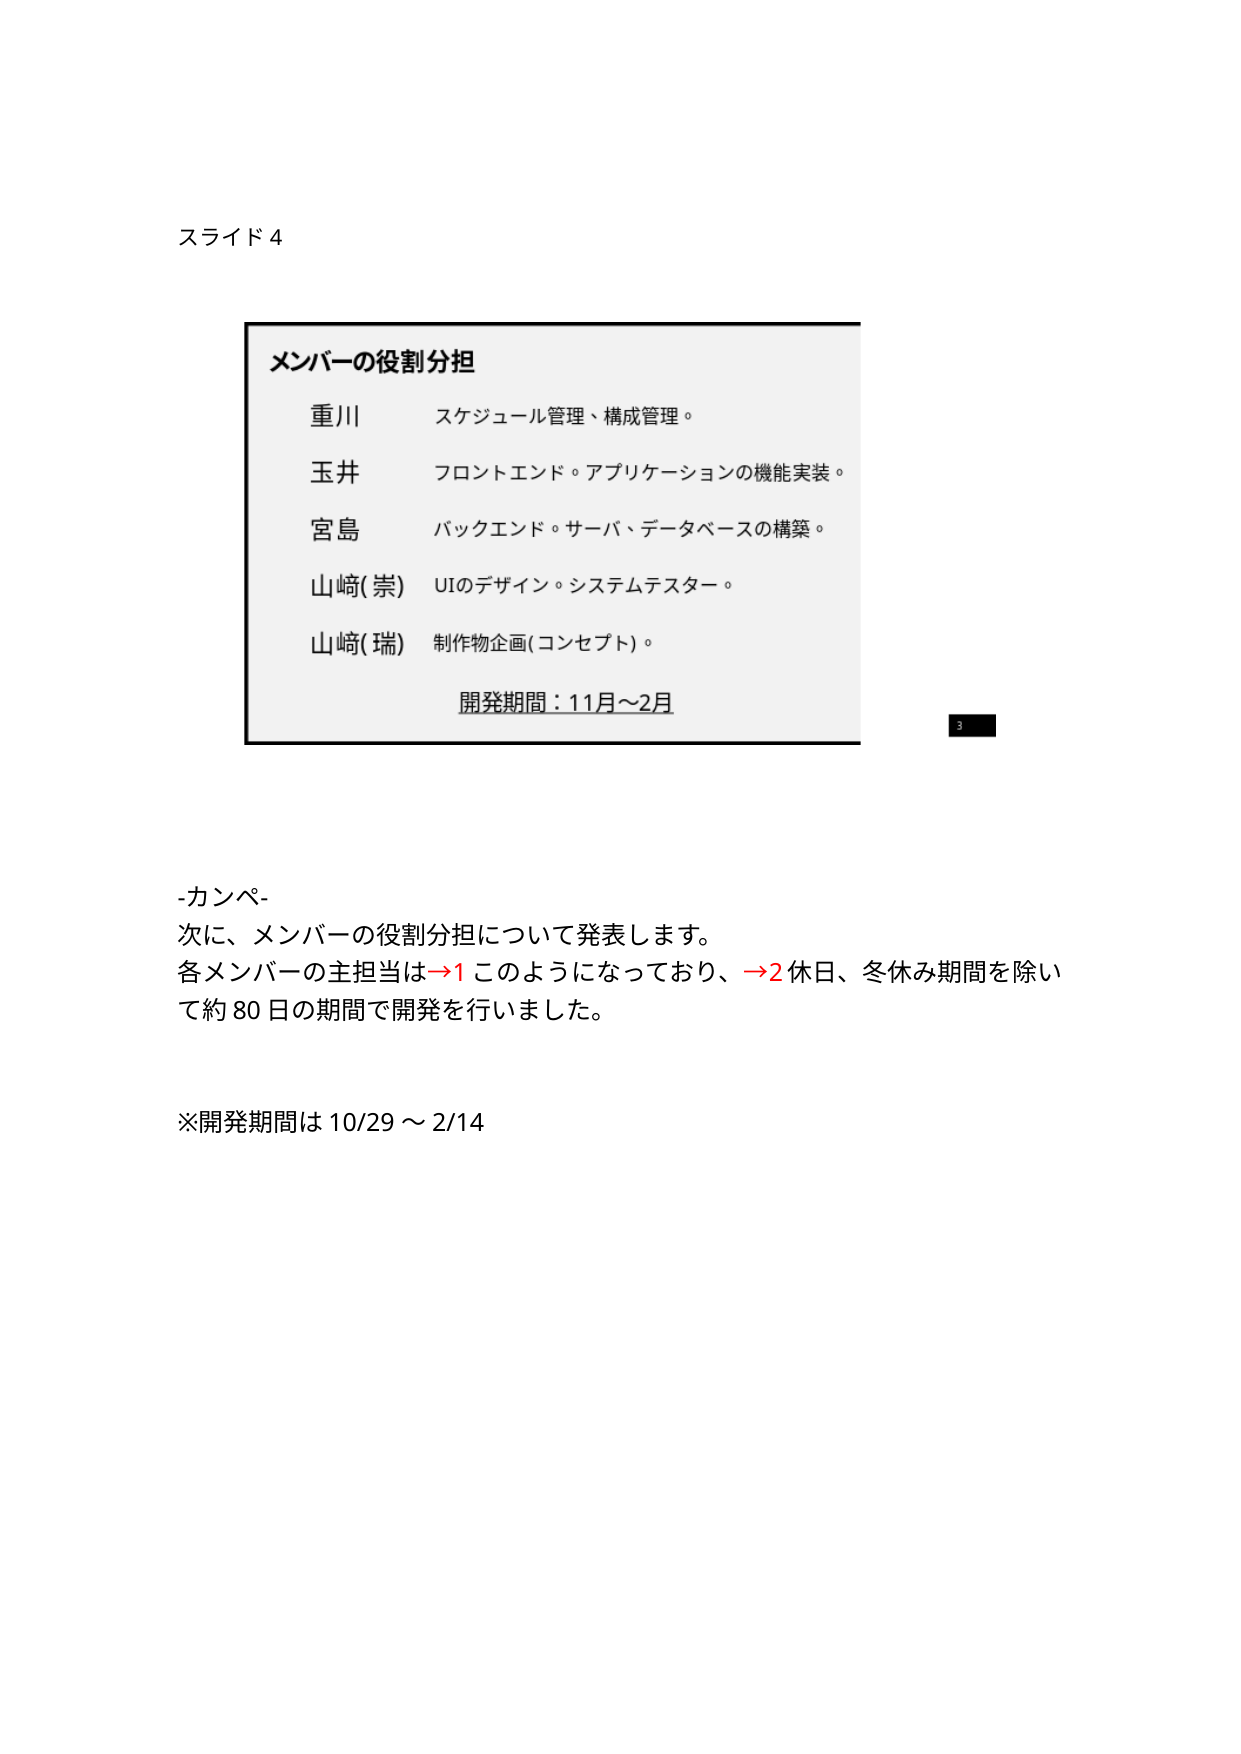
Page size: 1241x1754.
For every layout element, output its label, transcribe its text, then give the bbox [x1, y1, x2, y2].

text -カンペ- [177, 877, 1063, 915]
text 次に、メンバーの役割分担について発表します。 [177, 915, 1063, 952]
text ※開発期間は10/29 ～ 2/14 [177, 1102, 1063, 1140]
text 各メンバーの主担当は→1このようになっており、→2休日、冬休み期間を除いて約80日の期間で開発を行いました。 [177, 952, 1063, 1027]
text スライド 4 [177, 217, 1063, 254]
